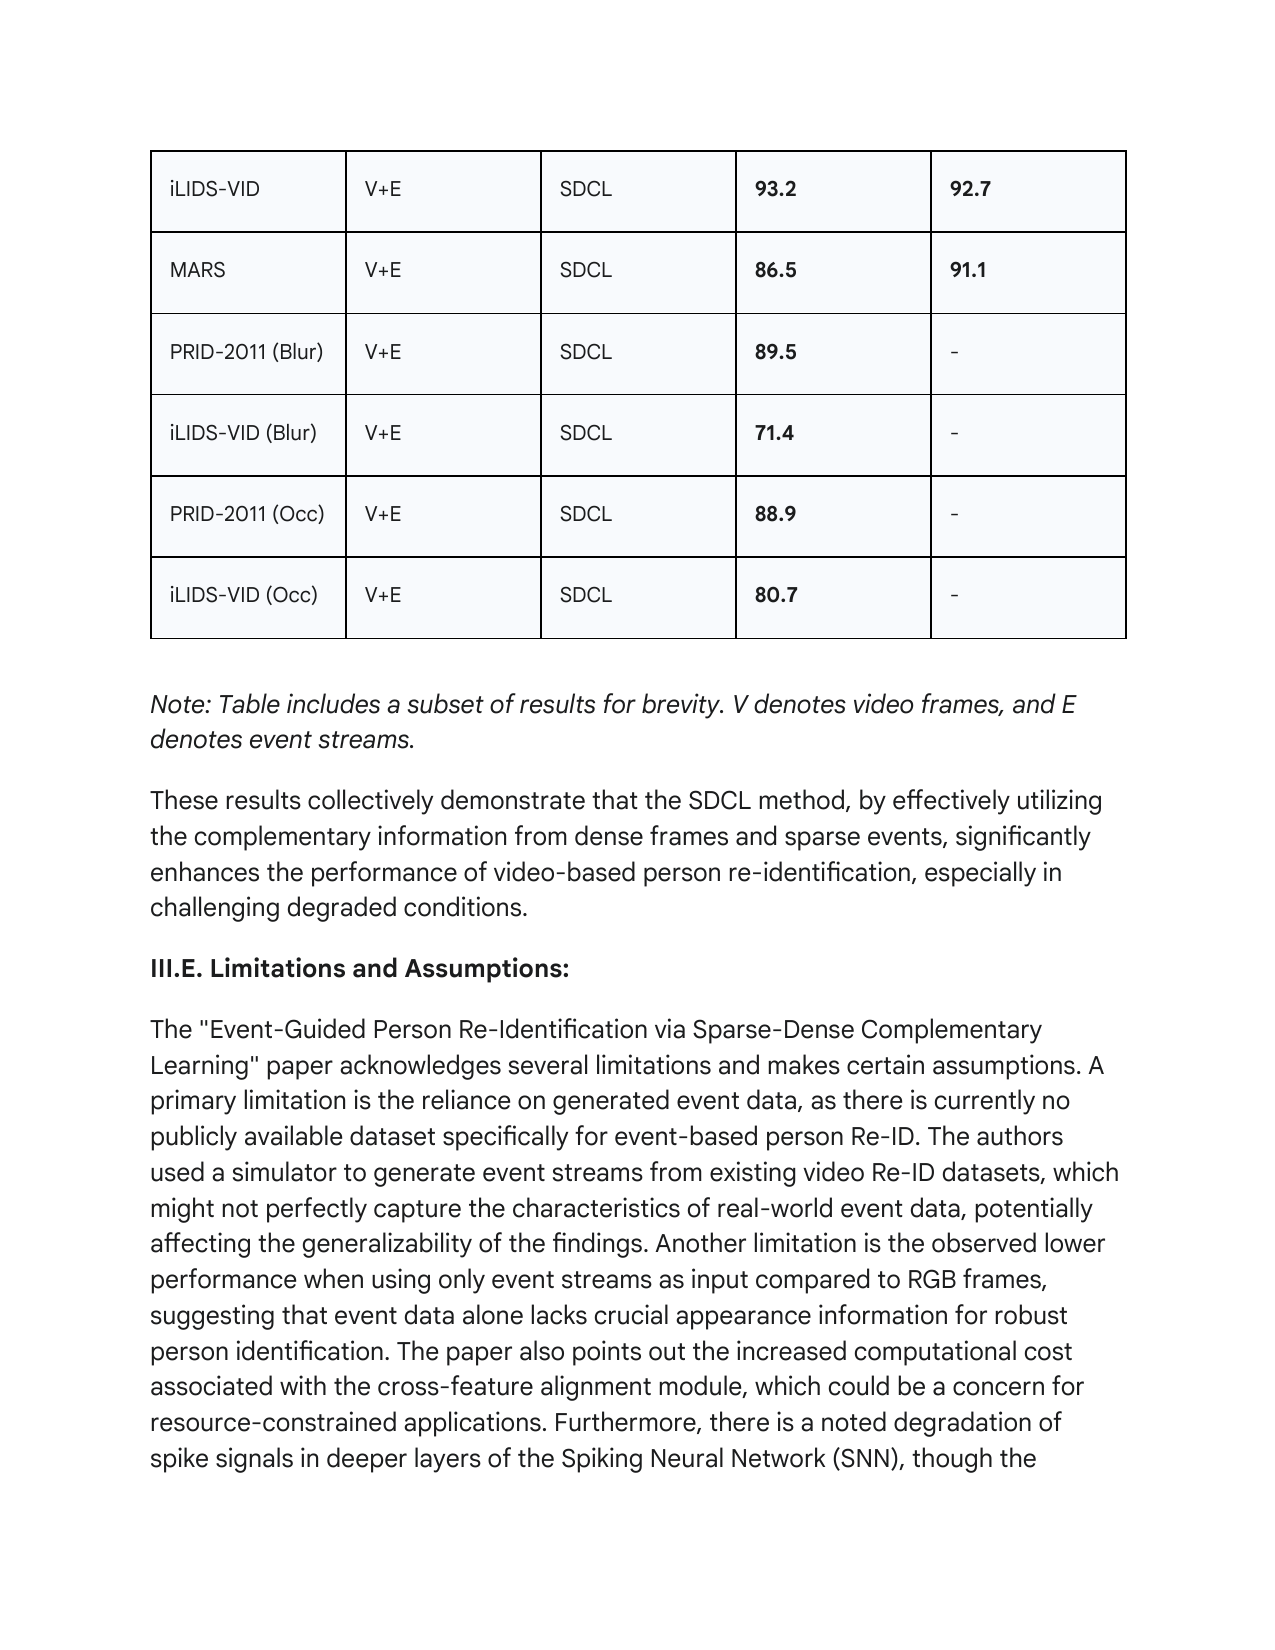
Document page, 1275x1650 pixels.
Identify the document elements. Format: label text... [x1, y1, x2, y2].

table_cell 93.2 [737, 152, 930, 231]
table_cell 89.5 [737, 314, 930, 394]
table_cell PRID-2011 (Blur) [152, 314, 345, 394]
text III.E. Limitations and Assumptions: [150, 953, 1125, 985]
table_cell V+E [347, 477, 540, 556]
table_cell - [932, 558, 1125, 637]
table_cell SDCL [542, 314, 735, 394]
text Note: Table includes a subset of results for brevity. V denotes video frames, and E denotes event streams. [150, 689, 1125, 756]
table_cell 71.4 [737, 395, 930, 475]
text These results collectively demonstrate that the SDCL method, by effectively utilizing the complementary information from dense frames and sparse events, significantly enhances the performance of video-based person re-identification, especially in challenging degraded conditions. [150, 786, 1125, 924]
table_cell 88.9 [737, 477, 930, 556]
table_cell iLIDS-VID (Occ) [152, 558, 345, 637]
table_cell PRID-2011 (Occ) [152, 477, 345, 556]
table_cell iLIDS-VID (Blur) [152, 395, 345, 475]
table_cell SDCL [542, 233, 735, 312]
table_cell V+E [347, 558, 540, 637]
table_cell SDCL [542, 395, 735, 475]
table_cell SDCL [542, 558, 735, 637]
table_cell 92.7 [932, 152, 1125, 231]
table_cell MARS [152, 233, 345, 312]
table_cell 80.7 [737, 558, 930, 637]
table_cell iLIDS-VID [152, 152, 345, 231]
table_cell SDCL [542, 477, 735, 556]
table_cell V+E [347, 395, 540, 475]
table_cell 86.5 [737, 233, 930, 312]
table_cell V+E [347, 314, 540, 394]
table_cell V+E [347, 233, 540, 312]
table_cell - [932, 477, 1125, 556]
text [150, 1014, 1125, 1474]
table_cell SDCL [542, 152, 735, 231]
table_cell - [932, 314, 1125, 394]
table_cell V+E [347, 152, 540, 231]
table_cell 91.1 [932, 233, 1125, 312]
table_cell - [932, 395, 1125, 475]
